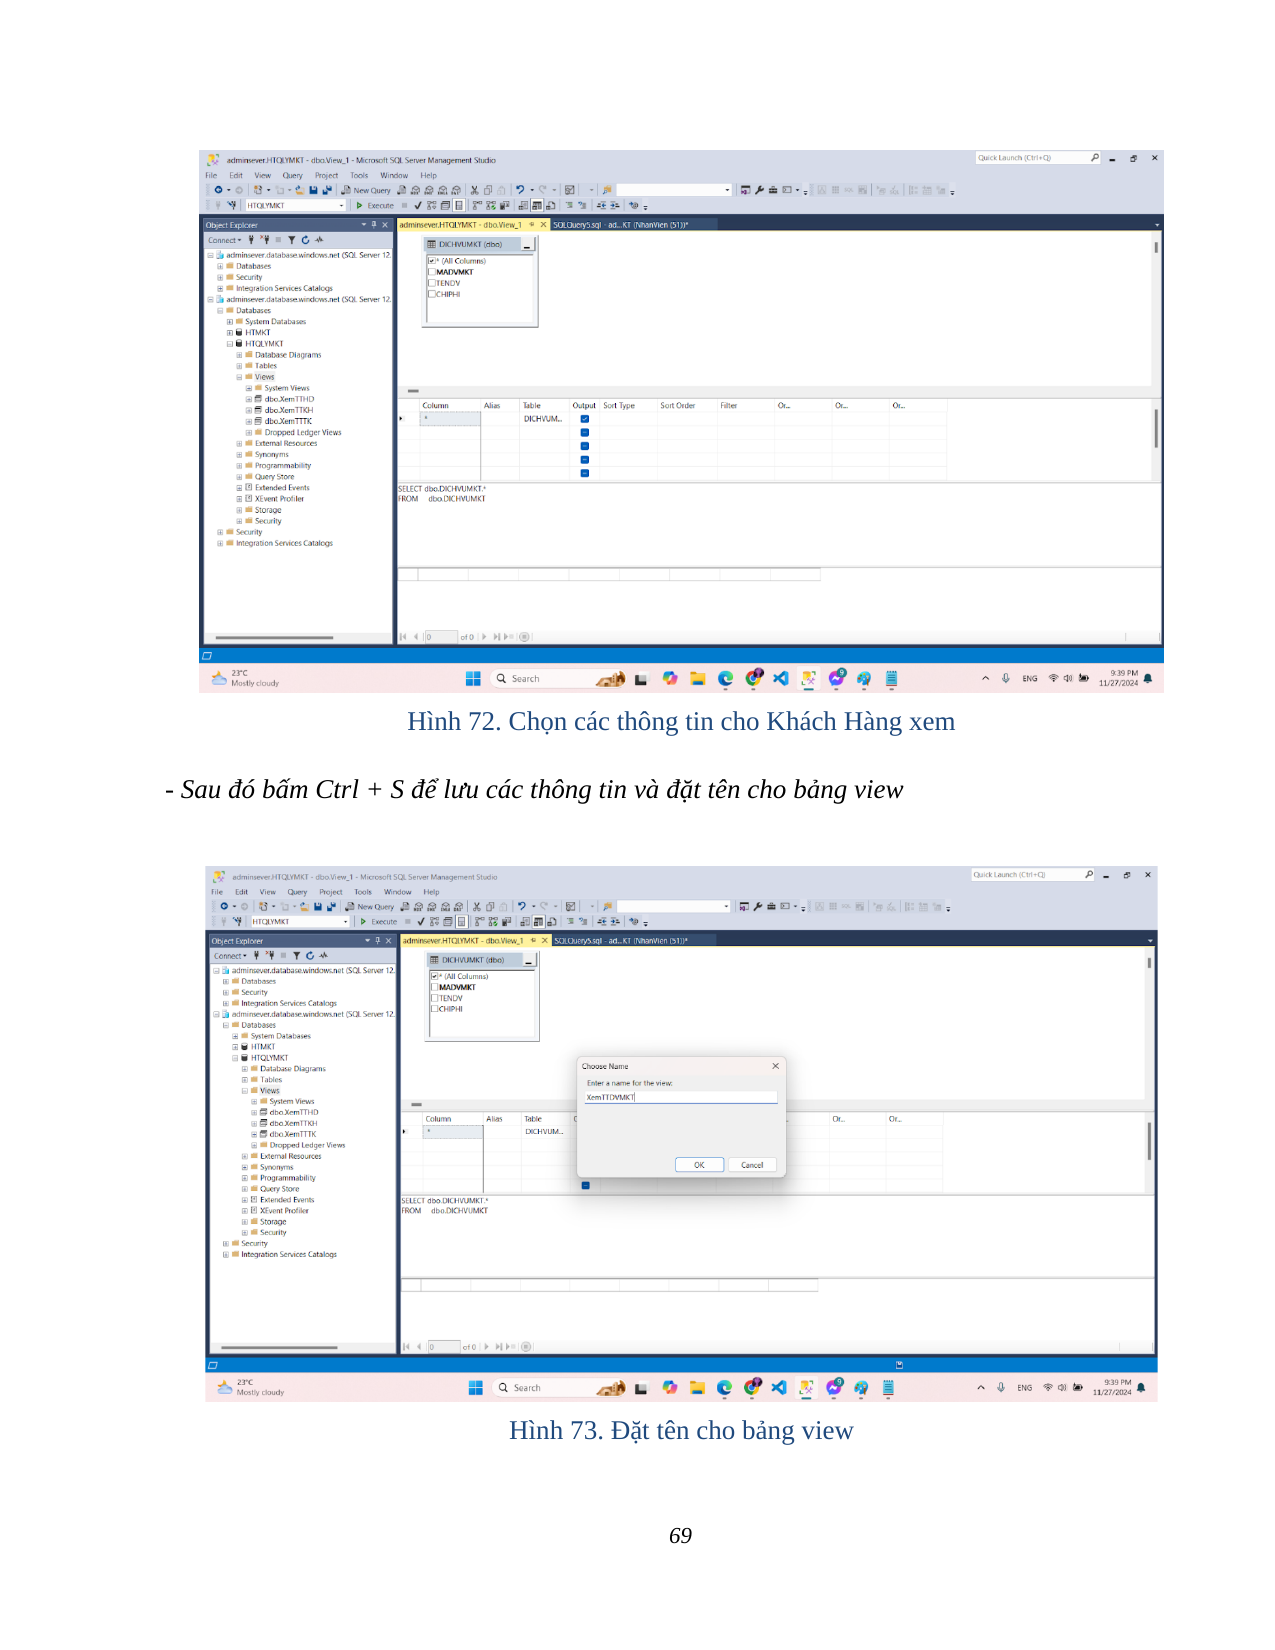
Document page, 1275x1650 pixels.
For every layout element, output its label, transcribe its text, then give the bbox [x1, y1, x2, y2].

text Hình 72. Chọn các thông tin cho Khách Hàng xem [165, 705, 1198, 736]
picture [199, 150, 1164, 693]
picture [205, 866, 1158, 1402]
text Hình 73. Đặt tên cho bảng view [165, 1414, 1198, 1445]
text - Sau đó bấm Ctrl + S để lưu các thông tin và đặt tên cho bảng view [165, 773, 1198, 804]
